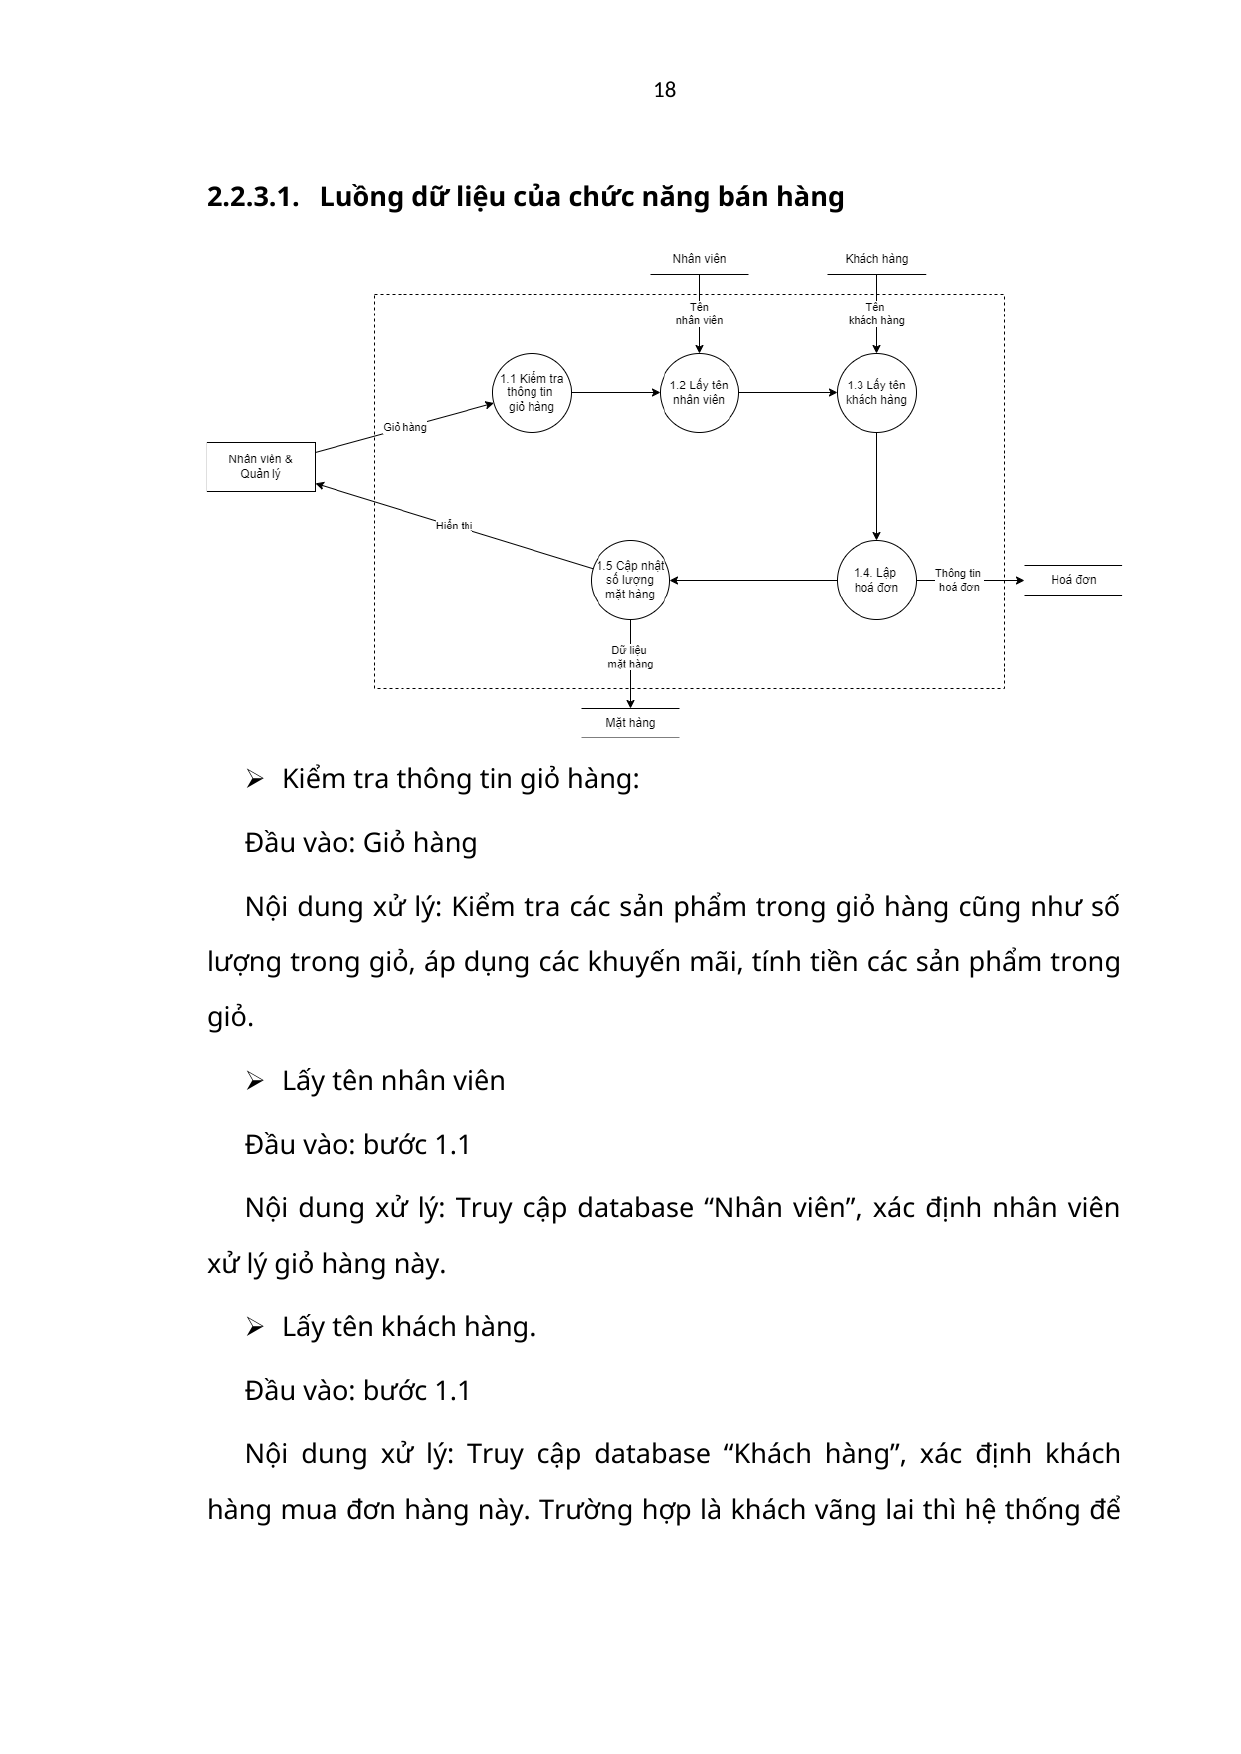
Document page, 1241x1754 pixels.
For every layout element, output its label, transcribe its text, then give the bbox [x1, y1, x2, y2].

text Đầu vào: Giỏ hàng [207, 823, 1122, 860]
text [207, 1435, 1122, 1527]
picture [206, 245, 1123, 738]
text Đầu vào: bước 1.1 [244, 1371, 1122, 1408]
text Nội dung xử lý: Kiểm tra các sản phẩm trong giỏ hàng cũng như số lượng trong giỏ, áp dụng các khuyến mãi, tính tiền các sản phẩm trong giỏ. [207, 887, 1122, 1035]
subtitle Luồng dữ liệu của chức năng bán hàng [207, 177, 1122, 214]
list Kiểm tra thông tin giỏ hàng: [244, 760, 1122, 797]
list Lấy tên nhân viên [244, 1061, 1122, 1098]
text Nội dung xử lý: Truy cập database “Nhân viên”, xác định nhân viên xử lý giỏ hàng này. [207, 1189, 1122, 1281]
text Đầu vào: bước 1.1 [244, 1125, 1122, 1162]
list Lấy tên khách hàng. [244, 1308, 1122, 1344]
